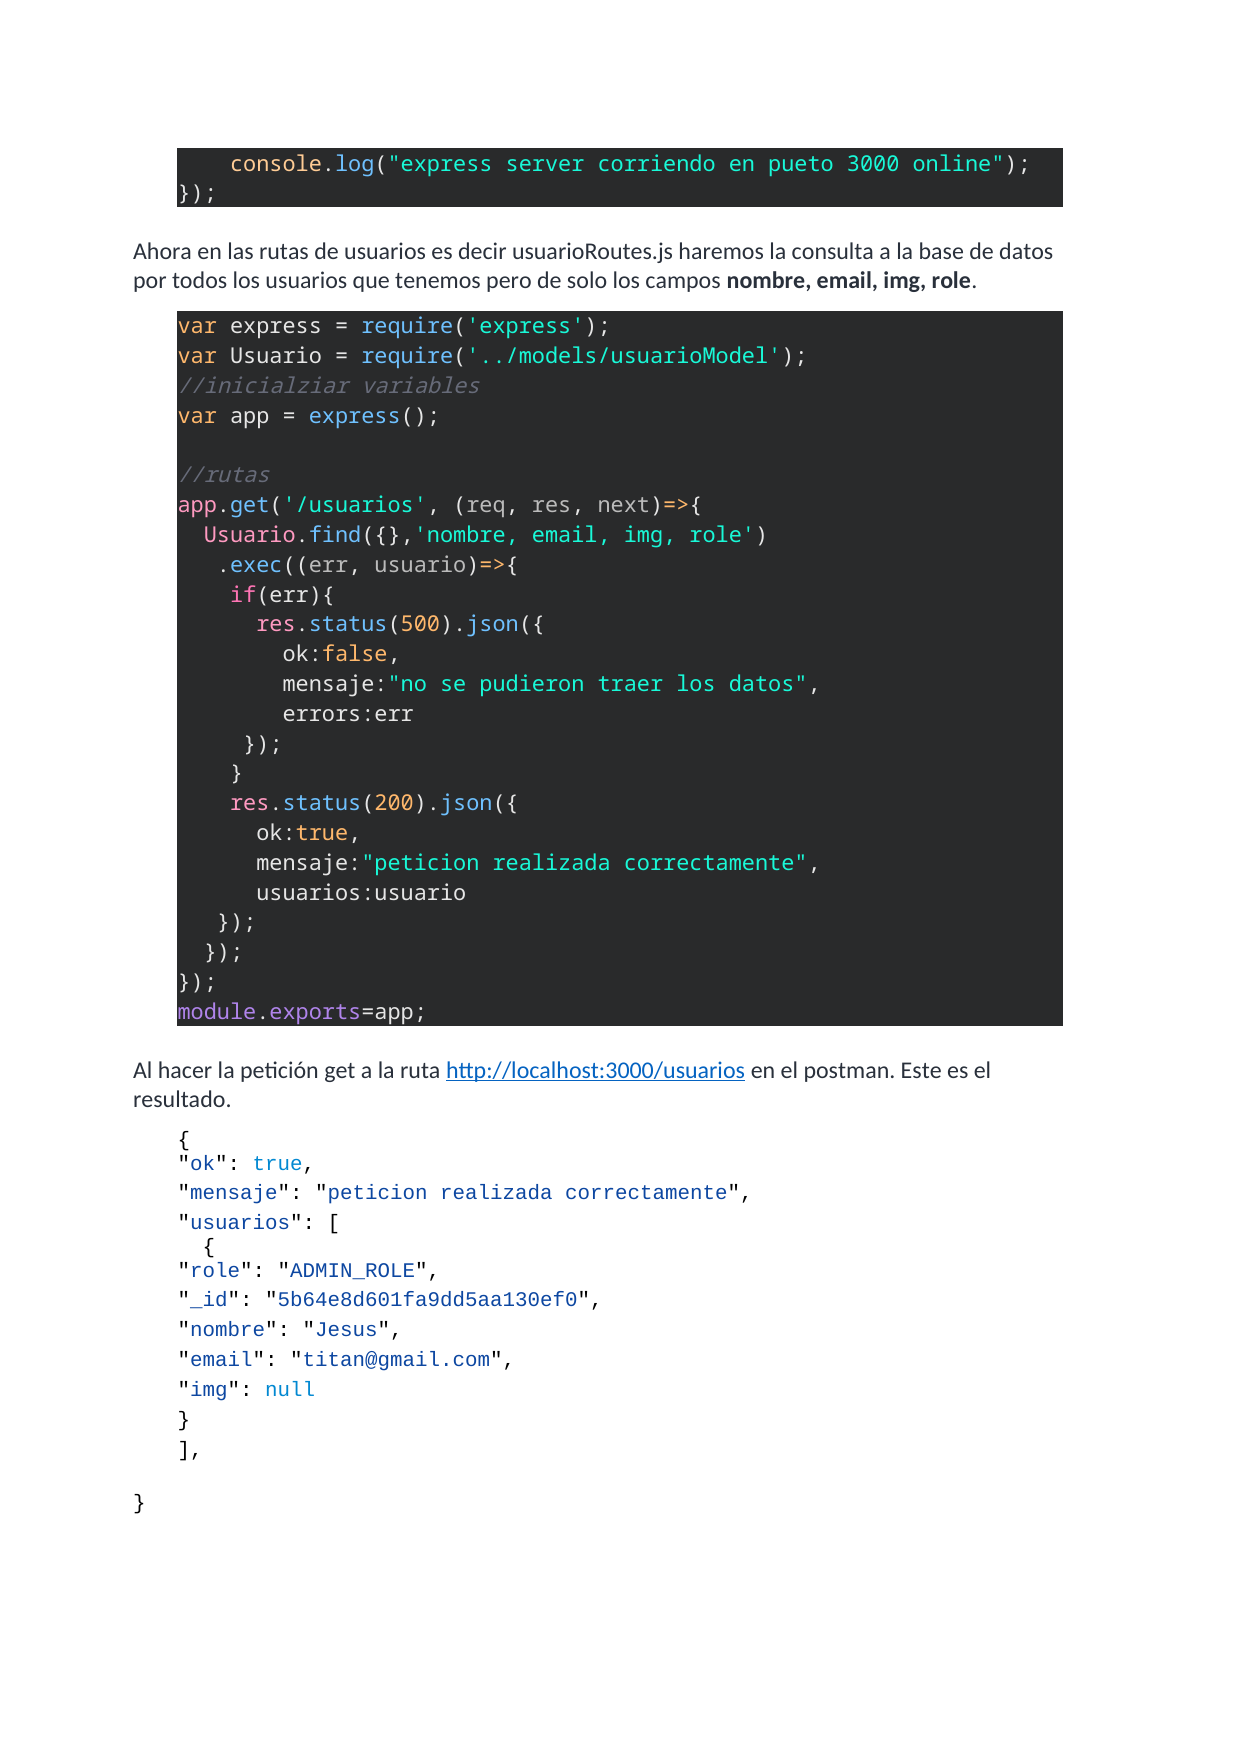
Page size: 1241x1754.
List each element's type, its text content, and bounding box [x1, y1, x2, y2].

text //rutas [177, 459, 1063, 489]
text "_id": "5b64e8d601fa9dd5aa130ef0", [177, 1289, 1063, 1313]
text var Usuario = require('../models/usuarioModel'); [177, 340, 1063, 370]
text }); [177, 906, 1063, 936]
text "mensaje": "peticion realizada correctamente", [177, 1182, 1063, 1206]
text app.get('/usuarios', (req, res, next)=>{ [177, 489, 1063, 519]
text Usuario.find({},'nombre, email, img, role') [177, 519, 1063, 549]
text "nombre": "Jesus", [177, 1319, 1063, 1343]
text module.exports=app; [177, 996, 1063, 1026]
text console.log("express server corriendo en pueto 3000 online"); [177, 148, 1063, 177]
text "ok": true, [177, 1152, 1063, 1176]
text { [177, 1236, 1063, 1259]
text } [133, 1492, 1063, 1515]
text .exec((err, usuario)=>{ [177, 549, 1063, 579]
text mensaje:"no se pudieron traer los datos", [177, 668, 1063, 698]
text ok:false, [177, 638, 1063, 668]
text "usuarios": [ [177, 1212, 1063, 1236]
text res.status(500).json({ [177, 608, 1063, 638]
text } [177, 1409, 1063, 1433]
text ok:true, [177, 817, 1063, 847]
text } [177, 757, 1063, 787]
text res.status(200).json({ [177, 787, 1063, 817]
text //inicialziar variables [177, 370, 1063, 400]
text mensaje:"peticion realizada correctamente", [177, 847, 1063, 877]
text "role": "ADMIN_ROLE", [177, 1259, 1063, 1283]
text var express = require('express'); [177, 311, 1063, 340]
text "email": "titan@gmail.com", [177, 1349, 1063, 1373]
text Ahora en las rutas de usuarios es decir usuarioRoutes.js haremos la consulta a la base de datos por todos los usuarios que tenemos pero de solo los campos nombre, email, img, role. [133, 236, 1063, 295]
text if(err){ [177, 579, 1063, 608]
text { [177, 1129, 1063, 1152]
text usuarios:usuario [177, 877, 1063, 906]
text ], [177, 1439, 1063, 1463]
text }); [177, 936, 1063, 966]
text "img": null [177, 1379, 1063, 1403]
text var app = express(); [177, 400, 1063, 430]
text errors:err [177, 698, 1063, 728]
text Al hacer la petición get a la ruta http://localhost:3000/usuarios en el postman. Este es el resultado. [133, 1055, 1063, 1113]
text }); [177, 966, 1063, 996]
text }); [177, 728, 1063, 757]
text }); [177, 177, 1063, 207]
